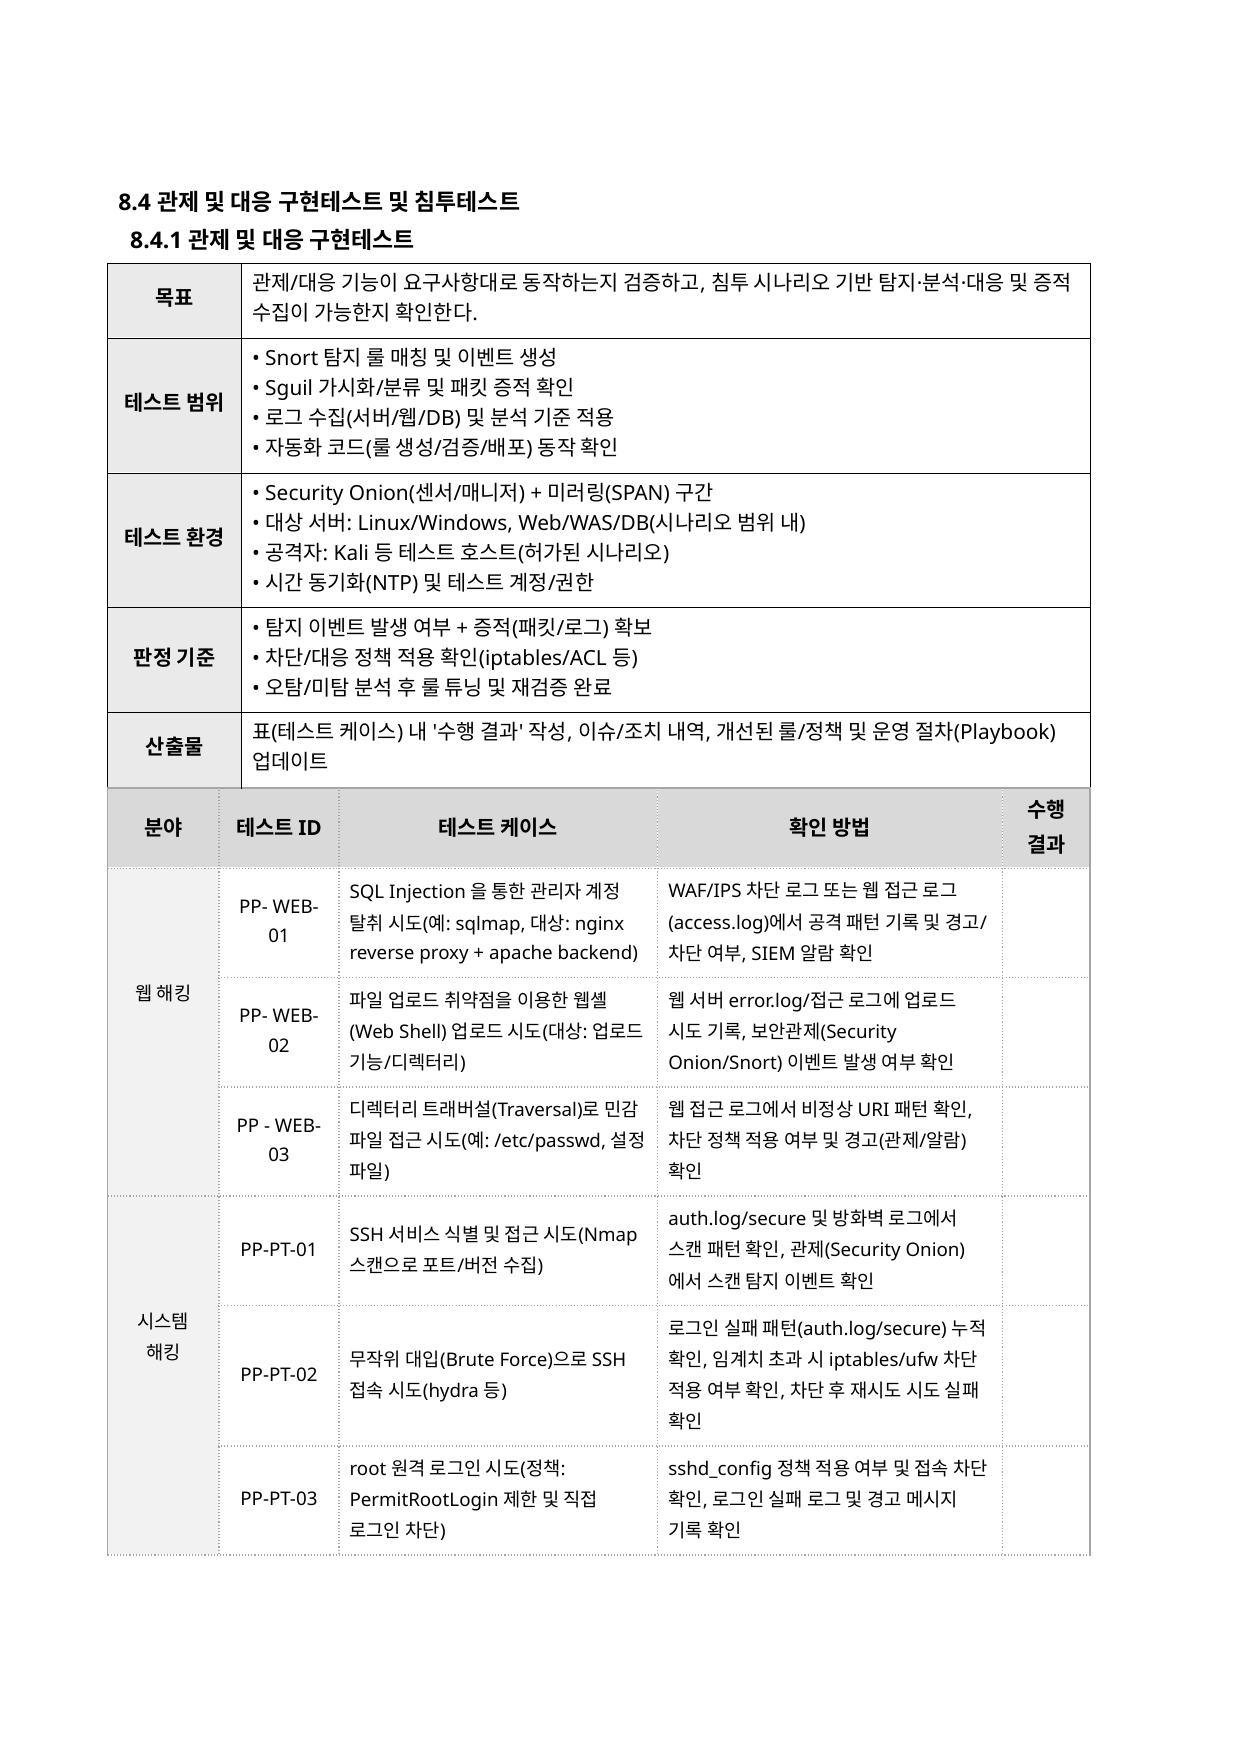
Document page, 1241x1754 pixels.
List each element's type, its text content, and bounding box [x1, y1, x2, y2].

table_cell [1003, 1445, 1089, 1554]
table_cell SQL Injection을 통한 관리자 계정 탈취 시도(예: sqlmap, 대상: nginx reverse proxy + apache backend) [339, 868, 657, 977]
table_cell root 원격 로그인 시도(정책: PermitRootLogin 제한 및 직접 로그인 차단) [339, 1445, 657, 1554]
table_cell 판정 기준 [108, 608, 241, 712]
table_cell PP- WEB-02 [219, 977, 339, 1086]
table_cell 테스트 범위 [108, 339, 241, 472]
table_header 테스트 ID [219, 789, 339, 867]
table_header 목표 [108, 264, 241, 337]
table_cell 산출물 [108, 713, 241, 787]
table_cell [1003, 868, 1089, 977]
table_cell [1003, 1086, 1089, 1195]
table_cell PP - WEB-03 [219, 1086, 339, 1195]
table_cell PP-PT-02 [219, 1305, 339, 1445]
table_header 테스트 케이스 [339, 789, 657, 867]
table_cell auth.log/secure 및 방화벽 로그에서 스캔 패턴 확인, 관제(Security Onion)에서 스캔 탐지 이벤트 확인 [658, 1195, 1002, 1304]
table_cell 파일 업로드 취약점을 이용한 웹셸(Web Shell) 업로드 시도(대상: 업로드 기능/디렉터리) [339, 977, 657, 1086]
table_header 관제/대응 기능이 요구사항대로 동작하는지 검증하고, 침투 시나리오 기반 탐지·분석·대응 및 증적 수집이 가능한지 확인한다. [242, 264, 1090, 337]
table_cell 표(테스트 케이스) 내 '수행 결과' 작성, 이슈/조치 내역, 개선된 룰/정책 및 운영 절차(Playbook) 업데이트 [242, 713, 1090, 787]
table_cell • Security Onion(센서/매니저) + 미러링(SPAN) 구간 • 대상 서버: Linux/Windows, Web/WAS/DB(시나리오 범위 내) • 공격자: Kali 등 테스트 호스트(허가된 시나리오) • 시간 동기화(NTP) 및 테스트 계정/권한 [242, 474, 1090, 607]
table_cell 웹 서버 error.log/접근 로그에 업로드 시도 기록, 보안관제(Security Onion/Snort) 이벤트 발생 여부 확인 [658, 977, 1002, 1086]
table_cell 무작위 대입(Brute Force)으로 SSH 접속 시도(hydra 등) [339, 1305, 657, 1445]
table_cell 디렉터리 트래버설(Traversal)로 민감 파일 접근 시도(예: /etc/passwd, 설정 파일) [339, 1086, 657, 1195]
table_cell PP-PT-03 [219, 1445, 339, 1554]
table_header 확인 방법 [658, 789, 1002, 867]
table_cell 웹 접근 로그에서 비정상 URI 패턴 확인, 차단 정책 적용 여부 및 경고(관제/알람) 확인 [658, 1086, 1002, 1195]
table_cell 테스트 환경 [108, 474, 241, 607]
table_cell PP- WEB-01 [219, 868, 339, 977]
text 8.4 관제 및 대응 구현테스트 및 침투테스트 [118, 186, 1122, 216]
table_cell SSH 서비스 식별 및 접근 시도(Nmap 스캔으로 포트/버전 수집) [339, 1195, 657, 1304]
table_header 수행 결과 [1003, 789, 1089, 867]
table_header 분야 [108, 789, 219, 867]
table_cell [1003, 977, 1089, 1086]
table_cell • 탐지 이벤트 발생 여부 + 증적(패킷/로그) 확보 • 차단/대응 정책 적용 확인(iptables/ACL 등) • 오탐/미탐 분석 후 룰 튜닝 및 재검증 완료 [242, 608, 1090, 712]
table_cell • Snort 탐지 룰 매칭 및 이벤트 생성 • Sguil 가시화/분류 및 패킷 증적 확인 • 로그 수집(서버/웹/DB) 및 분석 기준 적용 • 자동화 코드(룰 생성/검증/배포) 동작 확인 [242, 339, 1090, 472]
table_cell 웹 해킹 [108, 868, 219, 1195]
text 8.4.1 관제 및 대응 구현테스트 [118, 224, 1122, 254]
table_cell 로그인 실패 패턴(auth.log/secure) 누적 확인, 임계치 초과 시 iptables/ufw 차단 적용 여부 확인, 차단 후 재시도 시도 실패 확인 [658, 1305, 1002, 1445]
table_cell [1003, 1305, 1089, 1445]
table_cell [1003, 1195, 1089, 1304]
table_cell PP-PT-01 [219, 1195, 339, 1304]
table_cell 시스템 해킹 [108, 1195, 219, 1554]
table_cell sshd_config 정책 적용 여부 및 접속 차단 확인, 로그인 실패 로그 및 경고 메시지 기록 확인 [658, 1445, 1002, 1554]
table_cell WAF/IPS 차단 로그 또는 웹 접근 로그(access.log)에서 공격 패턴 기록 및 경고/차단 여부, SIEM 알람 확인 [658, 868, 1002, 977]
